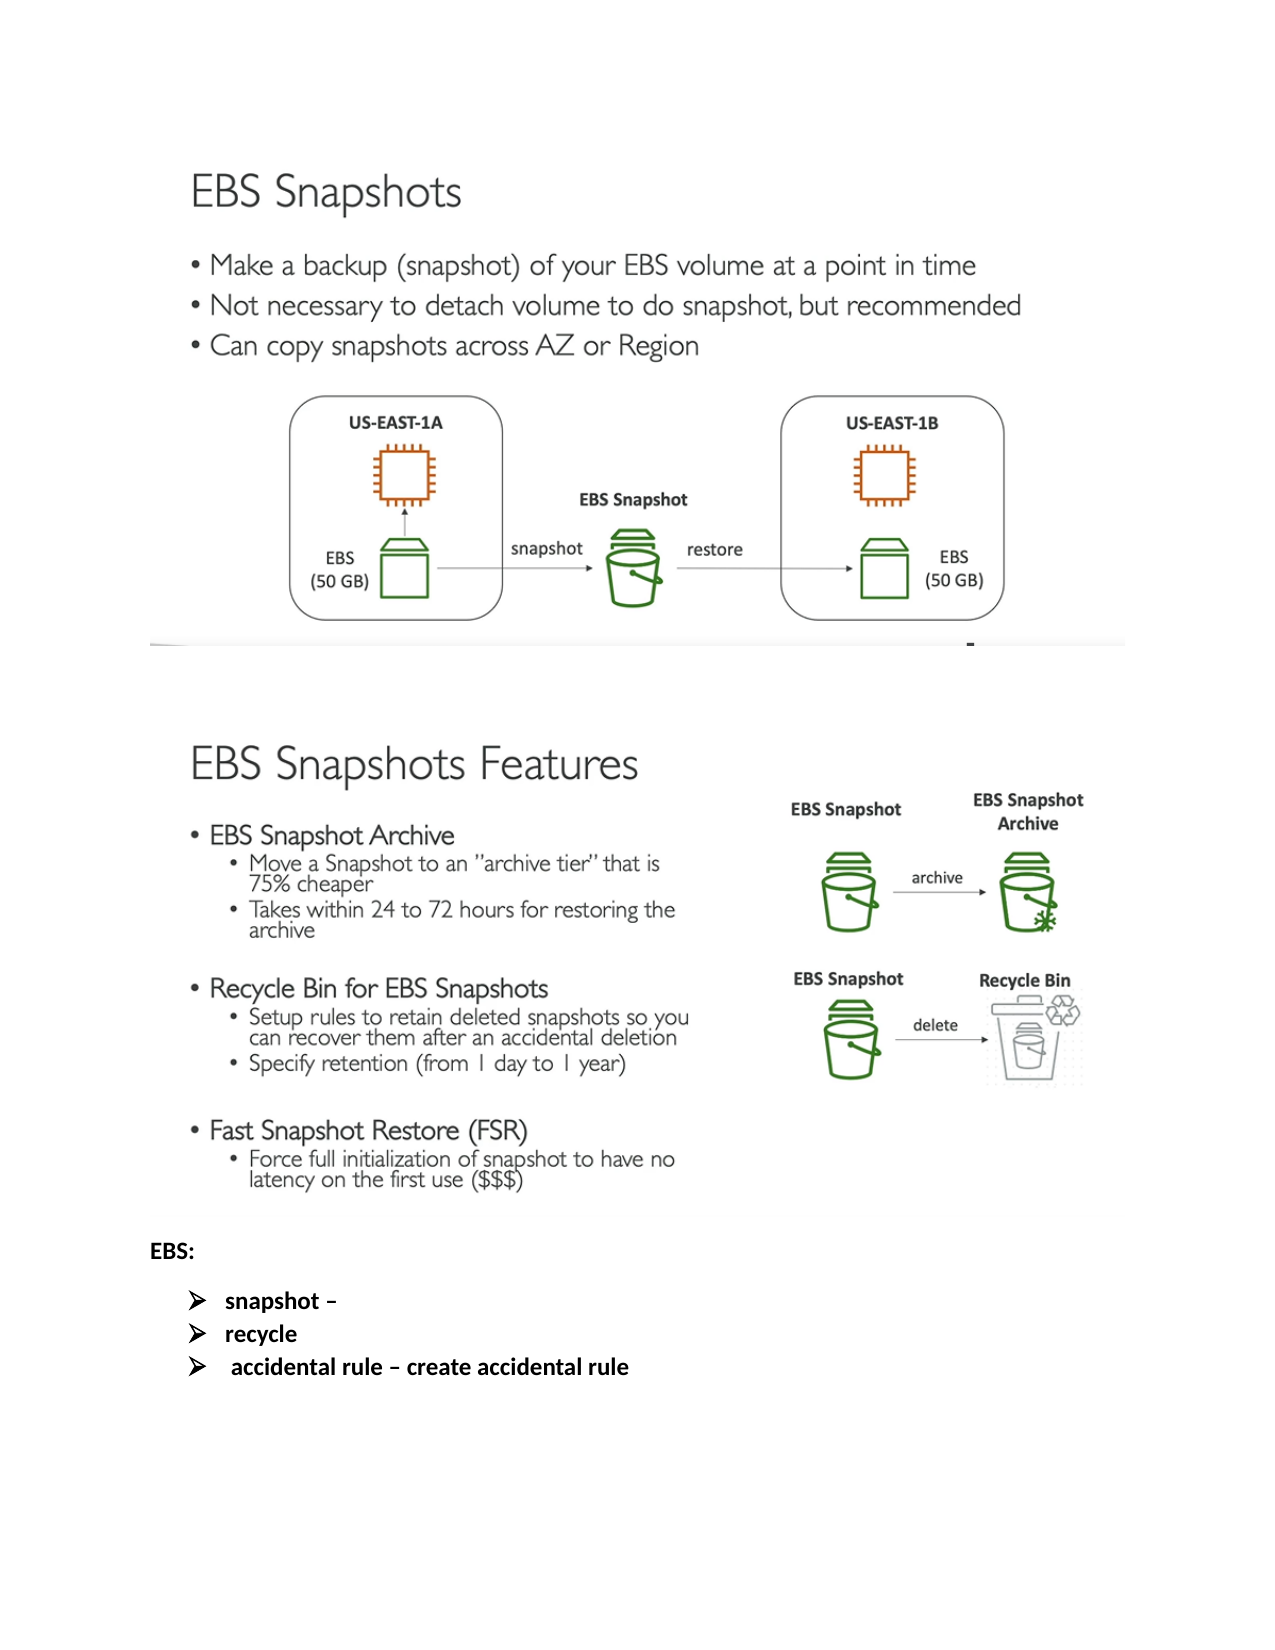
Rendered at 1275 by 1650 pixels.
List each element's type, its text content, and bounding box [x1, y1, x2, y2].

text EBS: [150, 1235, 1125, 1266]
picture [150, 711, 1125, 1217]
picture [150, 150, 1125, 646]
list snapshot – [187, 1285, 1125, 1316]
list accidental rule – create accidental rule [187, 1351, 1125, 1381]
list recycle [187, 1318, 1125, 1348]
